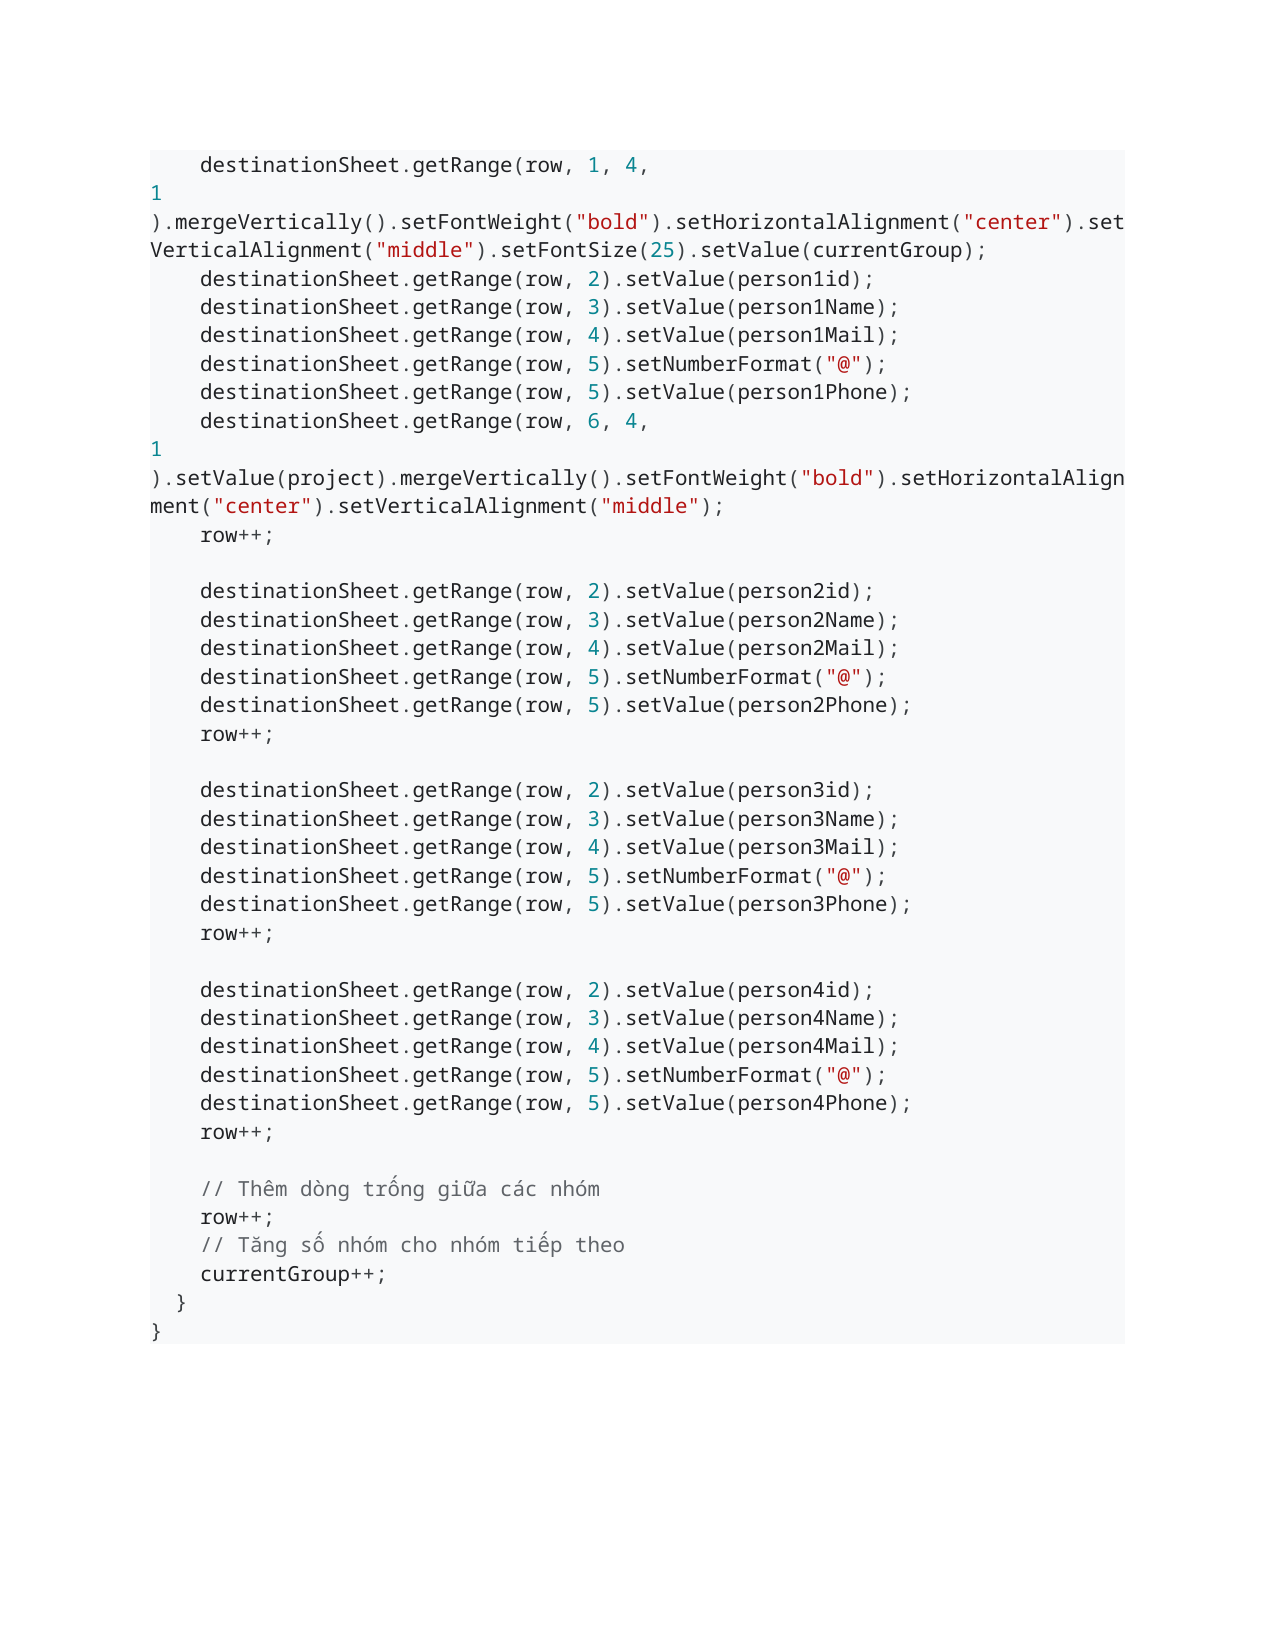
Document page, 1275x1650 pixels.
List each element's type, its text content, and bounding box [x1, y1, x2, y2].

text row++; [150, 1202, 1125, 1231]
text row++; [150, 1117, 1125, 1145]
text } [150, 1316, 1125, 1344]
text } [150, 1287, 1125, 1316]
text destinationSheet.getRange(row, 5).setNumberFormat("@"); [150, 861, 1125, 889]
text destinationSheet.getRange(row, 3).setValue(person3Name); [150, 804, 1125, 832]
text destinationSheet.getRange(row, 4).setValue(person2Mail); [150, 633, 1125, 662]
text row++; [150, 520, 1125, 548]
text destinationSheet.getRange(row, 2).setValue(person2id); [150, 577, 1125, 605]
text row++; [150, 918, 1125, 946]
text destinationSheet.getRange(row, 5).setValue(person4Phone); [150, 1088, 1125, 1117]
text destinationSheet.getRange(row, 6, 4, 1).setValue(project).mergeVertically().setFontWeight("bold").setHorizontalAlignment("center").setVerticalAlignment("middle"); [150, 406, 1125, 520]
text destinationSheet.getRange(row, 5).setNumberFormat("@"); [150, 1060, 1125, 1088]
text // Tăng số nhóm cho nhóm tiếp theo [150, 1231, 1125, 1259]
text currentGroup++; [150, 1259, 1125, 1287]
text destinationSheet.getRange(row, 1, 4, 1).mergeVertically().setFontWeight("bold").setHorizontalAlignment("center").setVerticalAlignment("middle").setFontSize(25).setValue(currentGroup); [150, 150, 1125, 264]
text destinationSheet.getRange(row, 3).setValue(person4Name); [150, 1003, 1125, 1032]
text destinationSheet.getRange(row, 5).setNumberFormat("@"); [150, 662, 1125, 690]
text destinationSheet.getRange(row, 2).setValue(person4id); [150, 975, 1125, 1003]
text destinationSheet.getRange(row, 2).setValue(person3id); [150, 776, 1125, 804]
text destinationSheet.getRange(row, 4).setValue(person1Mail); [150, 321, 1125, 349]
text row++; [150, 719, 1125, 747]
text destinationSheet.getRange(row, 4).setValue(person3Mail); [150, 832, 1125, 861]
text destinationSheet.getRange(row, 5).setValue(person3Phone); [150, 889, 1125, 918]
text destinationSheet.getRange(row, 4).setValue(person4Mail); [150, 1032, 1125, 1060]
text // Thêm dòng trống giữa các nhóm [150, 1174, 1125, 1202]
text destinationSheet.getRange(row, 5).setValue(person2Phone); [150, 690, 1125, 719]
text destinationSheet.getRange(row, 3).setValue(person1Name); [150, 292, 1125, 321]
text destinationSheet.getRange(row, 3).setValue(person2Name); [150, 605, 1125, 633]
text destinationSheet.getRange(row, 5).setValue(person1Phone); [150, 377, 1125, 406]
text destinationSheet.getRange(row, 5).setNumberFormat("@"); [150, 349, 1125, 377]
text destinationSheet.getRange(row, 2).setValue(person1id); [150, 264, 1125, 292]
